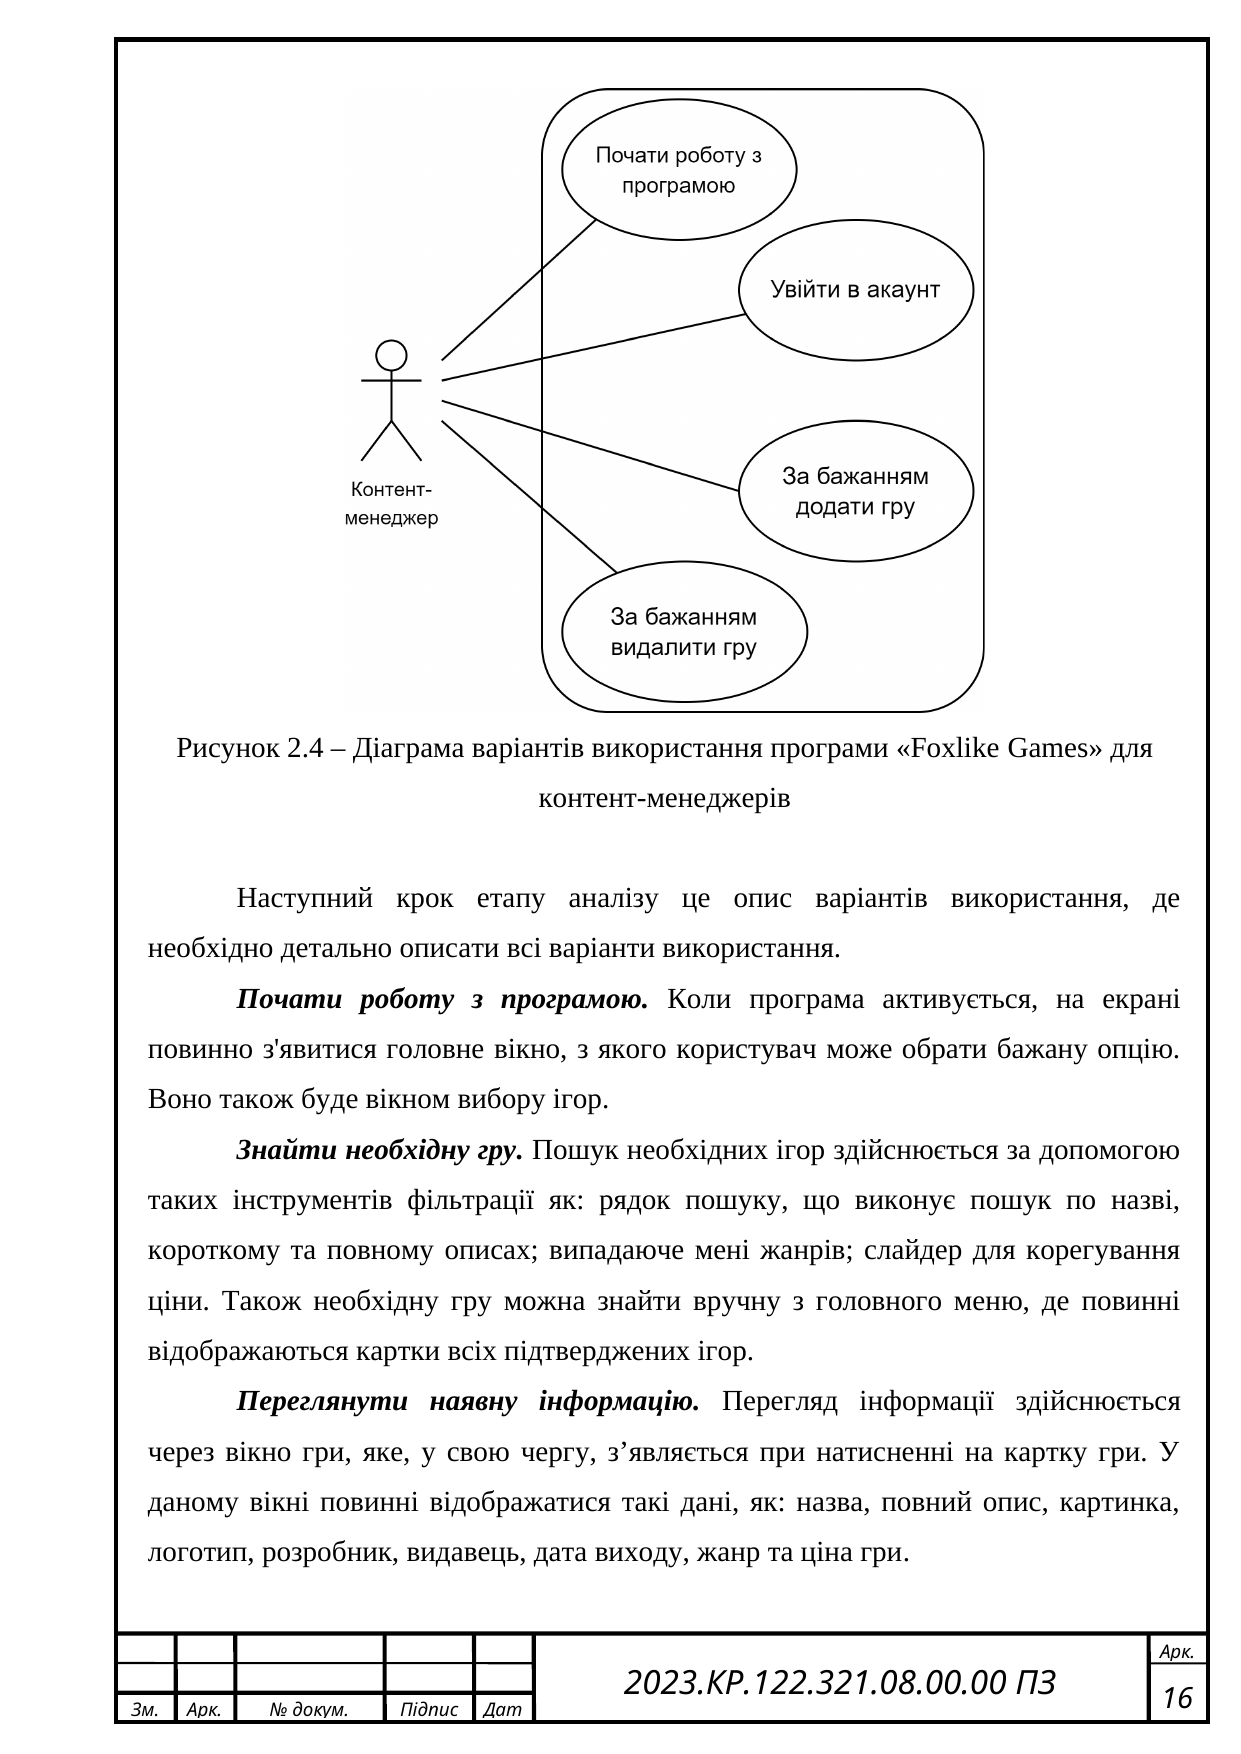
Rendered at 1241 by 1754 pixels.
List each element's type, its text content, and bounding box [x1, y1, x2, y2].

text Рисунок 2.4 – Діаграма варіантів використання програми «Foxlike Games» для контент-менеджерів [148, 730, 1181, 813]
text Переглянути наявну інформацію. Перегляд інформації здійснюється через вікно гри, яке, у свою чергу, з’являється при натисненні на картку гри. У даному вікні повинні відображатися такі дані, як: назва, повний опис, картинка, логотип, розробник, видавець, дата виходу, жанр та ціна гри. [148, 1383, 1181, 1568]
text Наступний крок етапу аналізу це опис варіантів використання, де необхідно детально описати всі варіанти використання. [148, 880, 1181, 964]
text Почати роботу з програмою. Коли програма активується, на екрані повинно з'явитися головне вікно, з якого користувач може обрати бажану опцію. Воно також буде вікном вибору ігор. [148, 981, 1181, 1115]
picture [344, 88, 985, 713]
text Знайти необхідну гру. Пошук необхідних ігор здійснюється за допомогою таких інструментів фільтрації як: рядок пошуку, що виконує пошук по назві, короткому та повному описах; випадаюче мені жанрів; слайдер для корегування ціни. Також необхідну гру можна знайти вручну з головного меню, де повинні відображаються картки всіх підтверджених ігор. [148, 1132, 1181, 1367]
